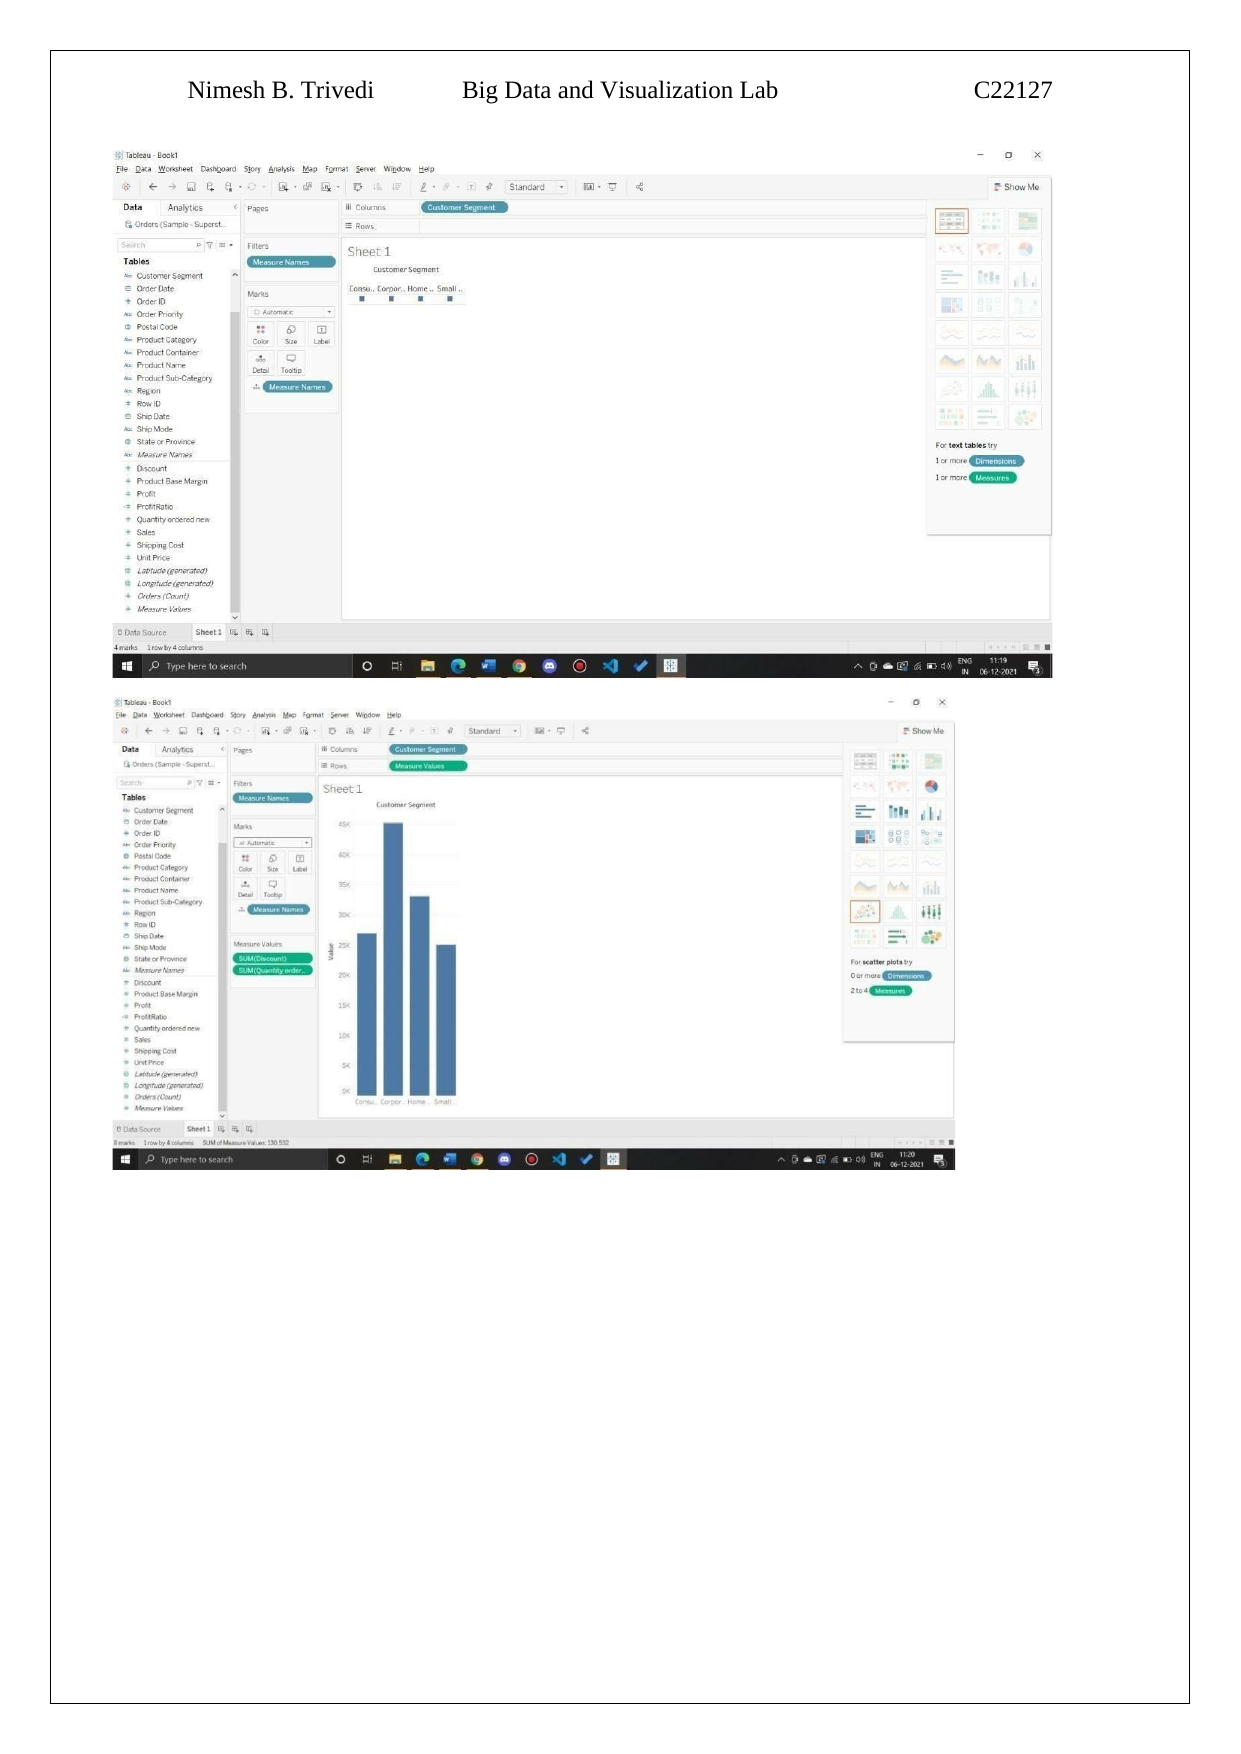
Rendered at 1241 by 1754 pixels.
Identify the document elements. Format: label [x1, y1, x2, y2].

picture [112, 697, 955, 1170]
picture [112, 150, 1053, 678]
